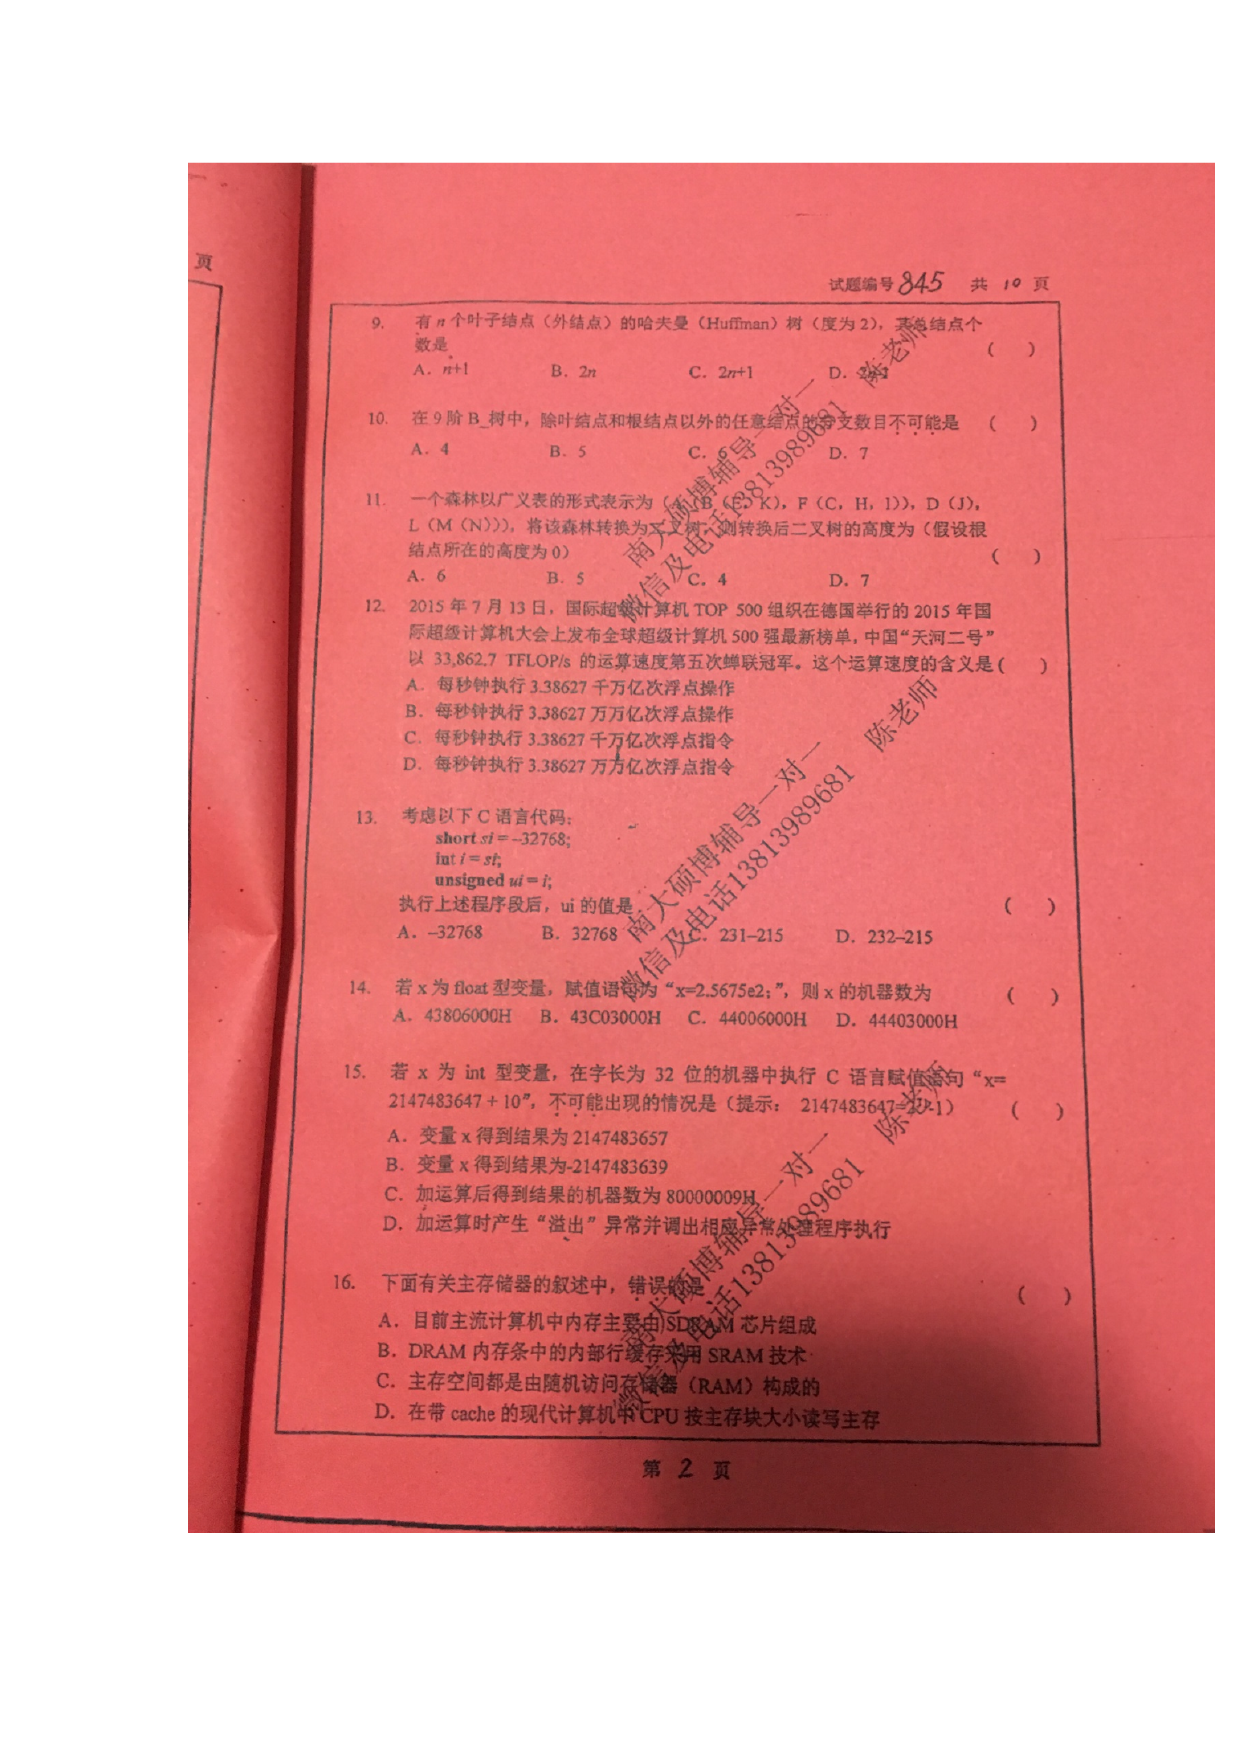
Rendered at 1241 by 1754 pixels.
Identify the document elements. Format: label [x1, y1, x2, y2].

picture [189, 164, 1215, 1531]
